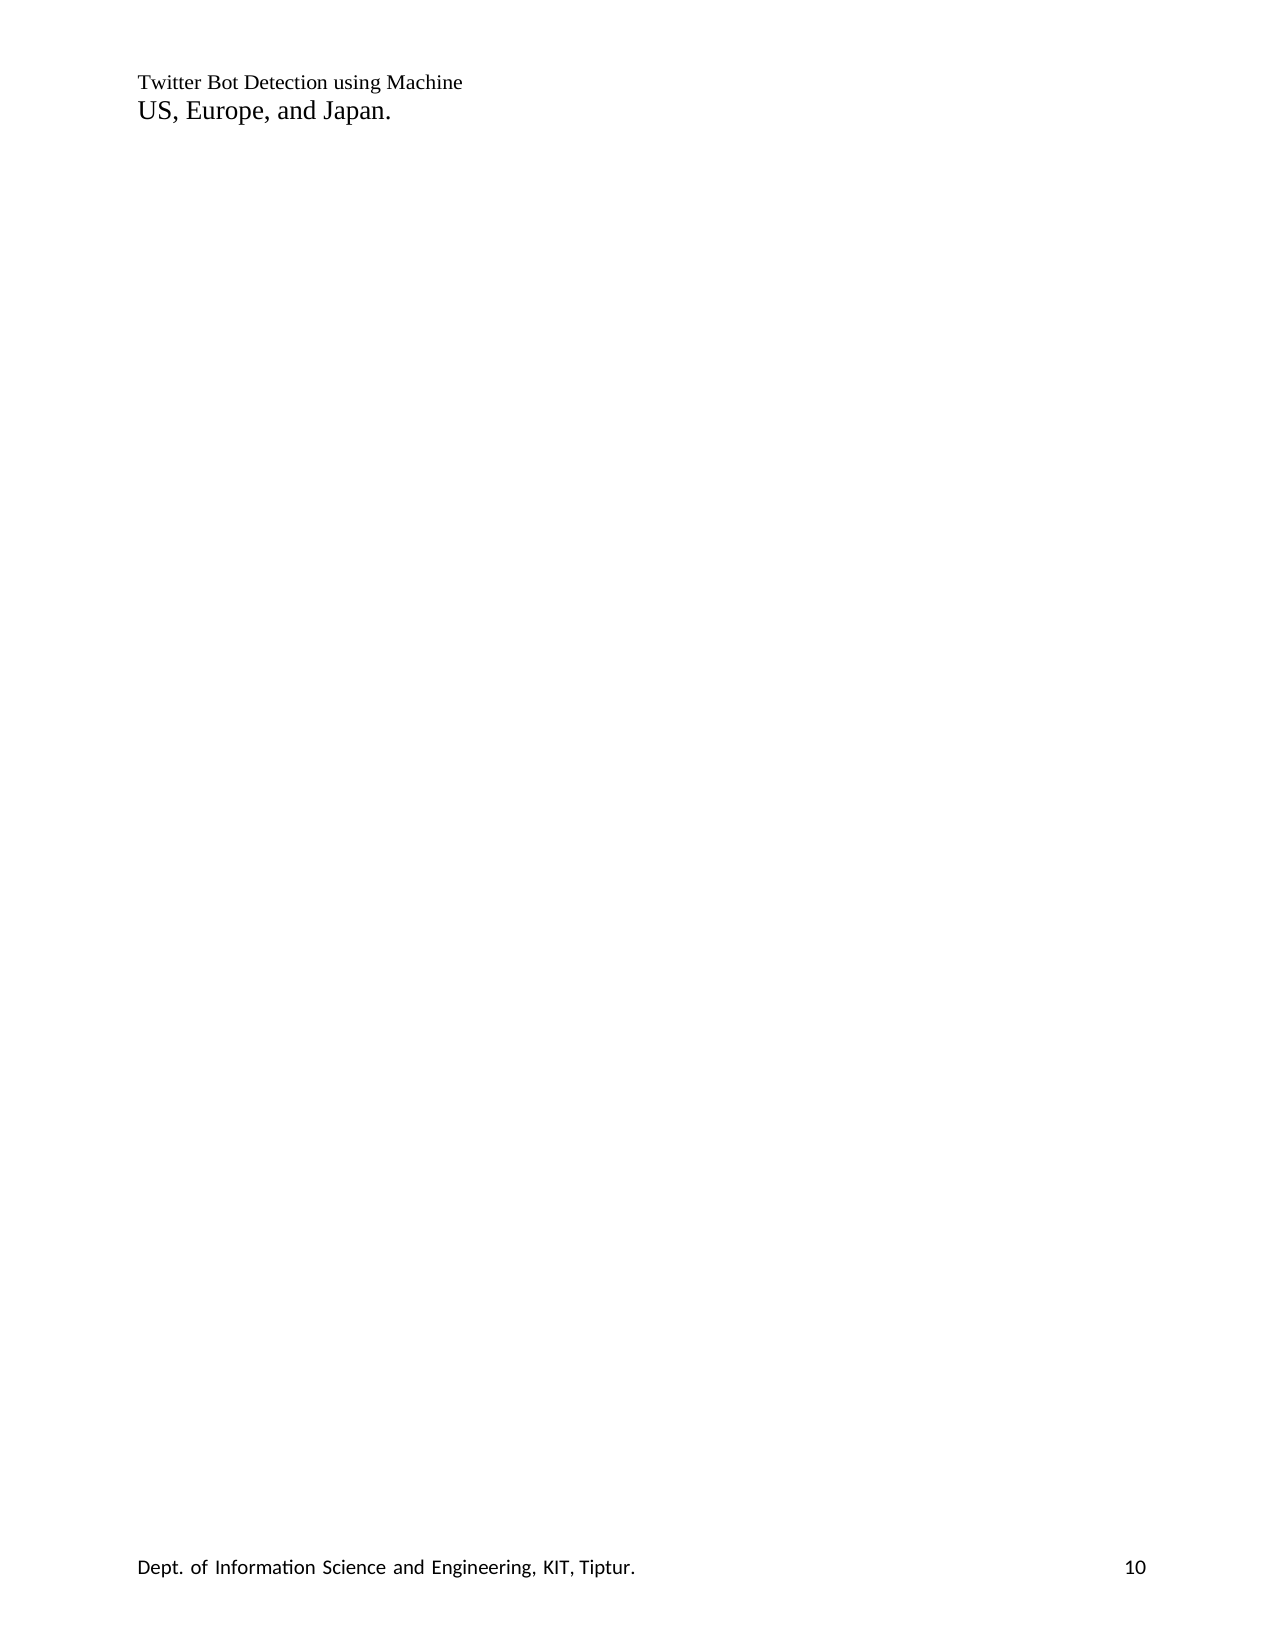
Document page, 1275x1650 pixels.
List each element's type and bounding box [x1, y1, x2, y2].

text [137, 94, 1164, 125]
